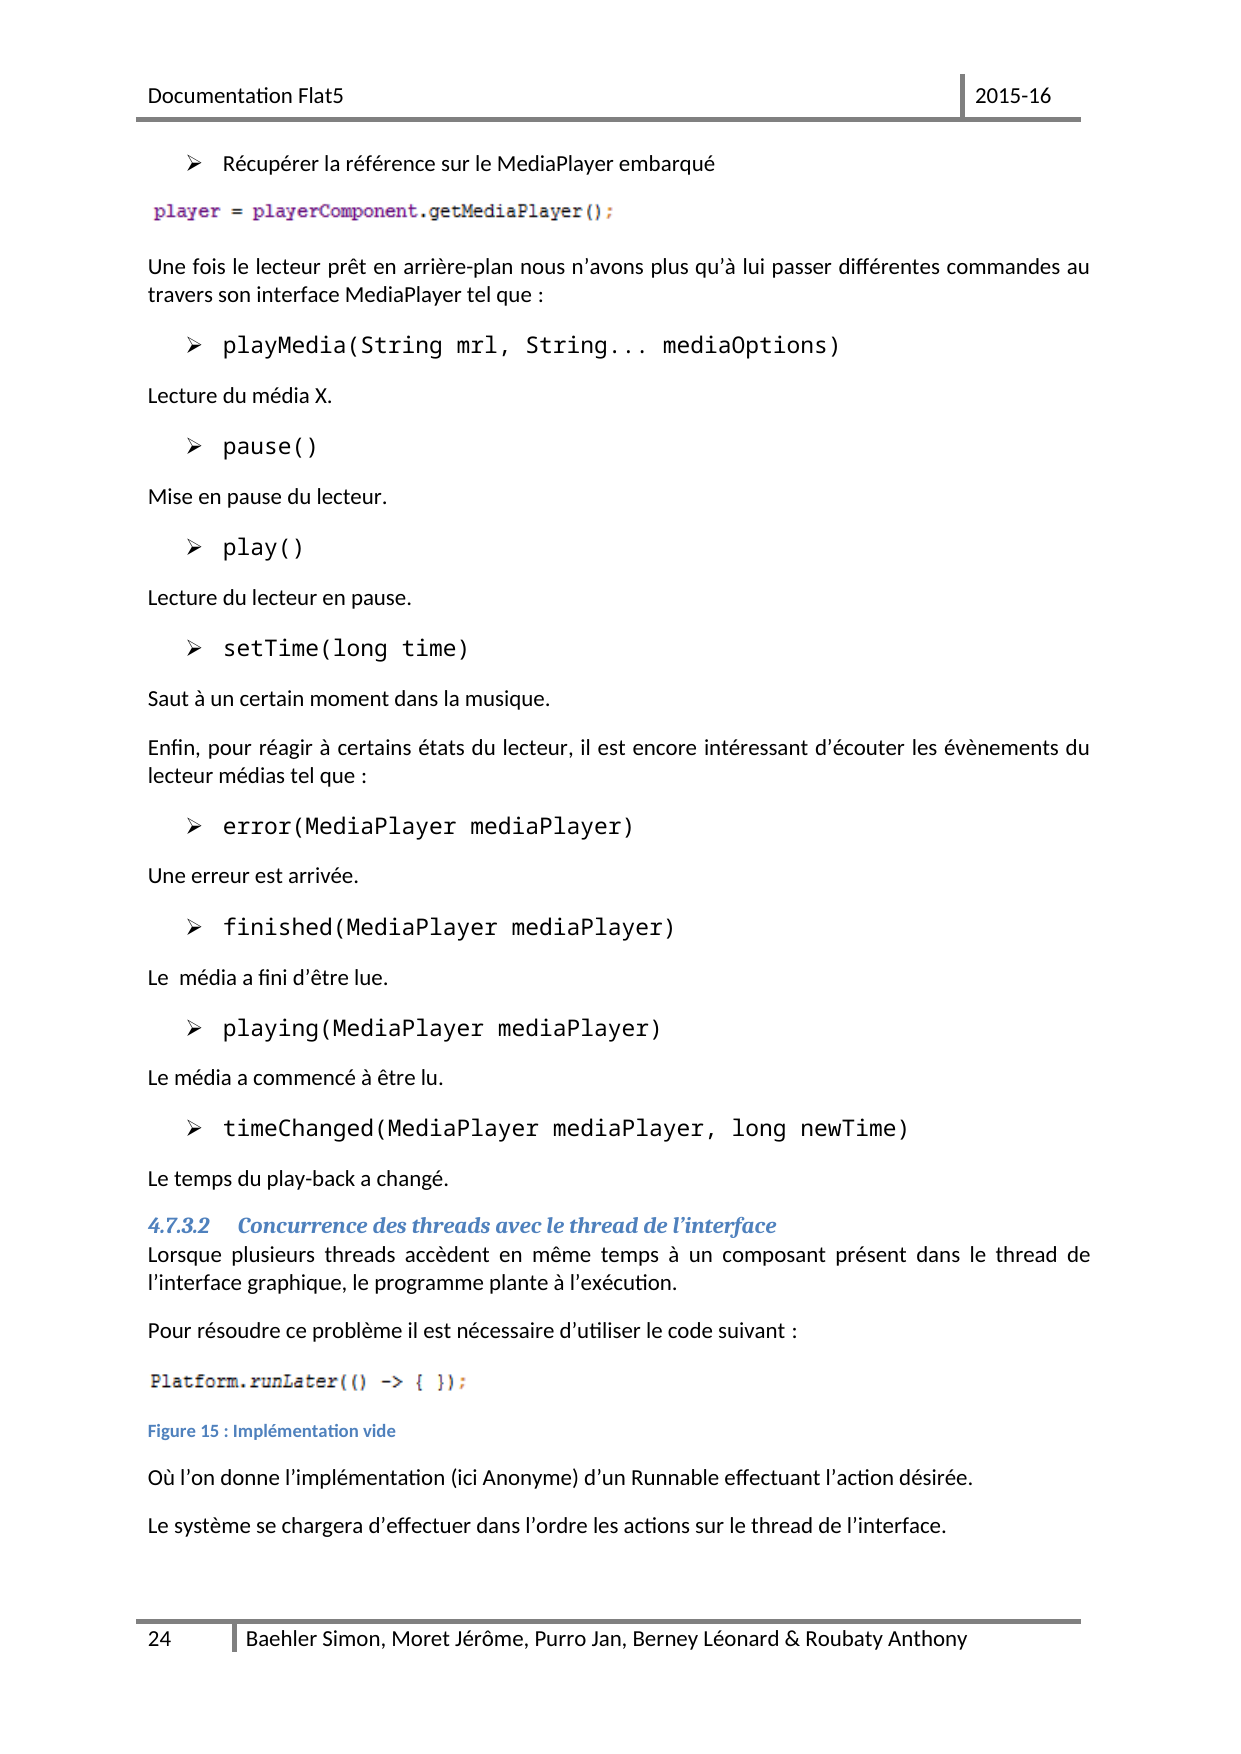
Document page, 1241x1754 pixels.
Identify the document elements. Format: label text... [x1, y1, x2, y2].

text Une fois le lecteur prêt en arrière-plan nous n’avons plus qu’à lui passer différentes commandes au travers son interface MediaPlayer tel que : [148, 252, 1092, 308]
text Figure 15 : Implémentation vide [148, 1419, 1092, 1442]
list error(MediaPlayer mediaPlayer) [185, 809, 1092, 841]
text Le temps du play-back a changé. [148, 1164, 1092, 1192]
text Une erreur est arrivée. [148, 862, 1092, 890]
text Lecture du média X. [148, 381, 1092, 409]
picture [147, 1365, 472, 1399]
list play() [185, 531, 1092, 562]
text Enfin, pour réagir à certains états du lecteur, il est encore intéressant d’écouter les évènements du lecteur médias tel que : [148, 733, 1092, 789]
text Mise en pause du lecteur. [148, 482, 1092, 510]
picture [147, 198, 618, 232]
list playMedia(String mrl, String... mediaOptions) [185, 329, 1092, 360]
list pause() [185, 430, 1092, 461]
text Le média a fini d’être lue. [148, 963, 1092, 991]
text Le système se chargera d’effectuer dans l’ordre les actions sur le thread de l’interface. [148, 1512, 1092, 1540]
list finished(MediaPlayer mediaPlayer) [185, 911, 1092, 942]
list Récupérer la référence sur le MediaPlayer embarqué [185, 149, 1092, 178]
text Lorsque plusieurs threads accèdent en même temps à un composant présent dans le thread de l’interface graphique, le programme plante à l’exécution. [148, 1240, 1092, 1296]
subtitle Concurrence des threads avec le thread de l’interface [148, 1213, 1092, 1240]
text Pour résoudre ce problème il est nécessaire d’utiliser le code suivant : [148, 1317, 1092, 1344]
list playing(MediaPlayer mediaPlayer) [185, 1011, 1092, 1043]
text Où l’on donne l’implémentation (ici Anonyme) d’un Runnable effectuant l’action désirée. [148, 1463, 1092, 1491]
text Saut à un certain moment dans la musique. [148, 684, 1092, 712]
text Lecture du lecteur en pause. [148, 583, 1092, 611]
text Le média a commencé à être lu. [148, 1063, 1092, 1092]
list timeChanged(MediaPlayer mediaPlayer, long newTime) [185, 1112, 1092, 1144]
list setTime(long time) [185, 632, 1092, 663]
